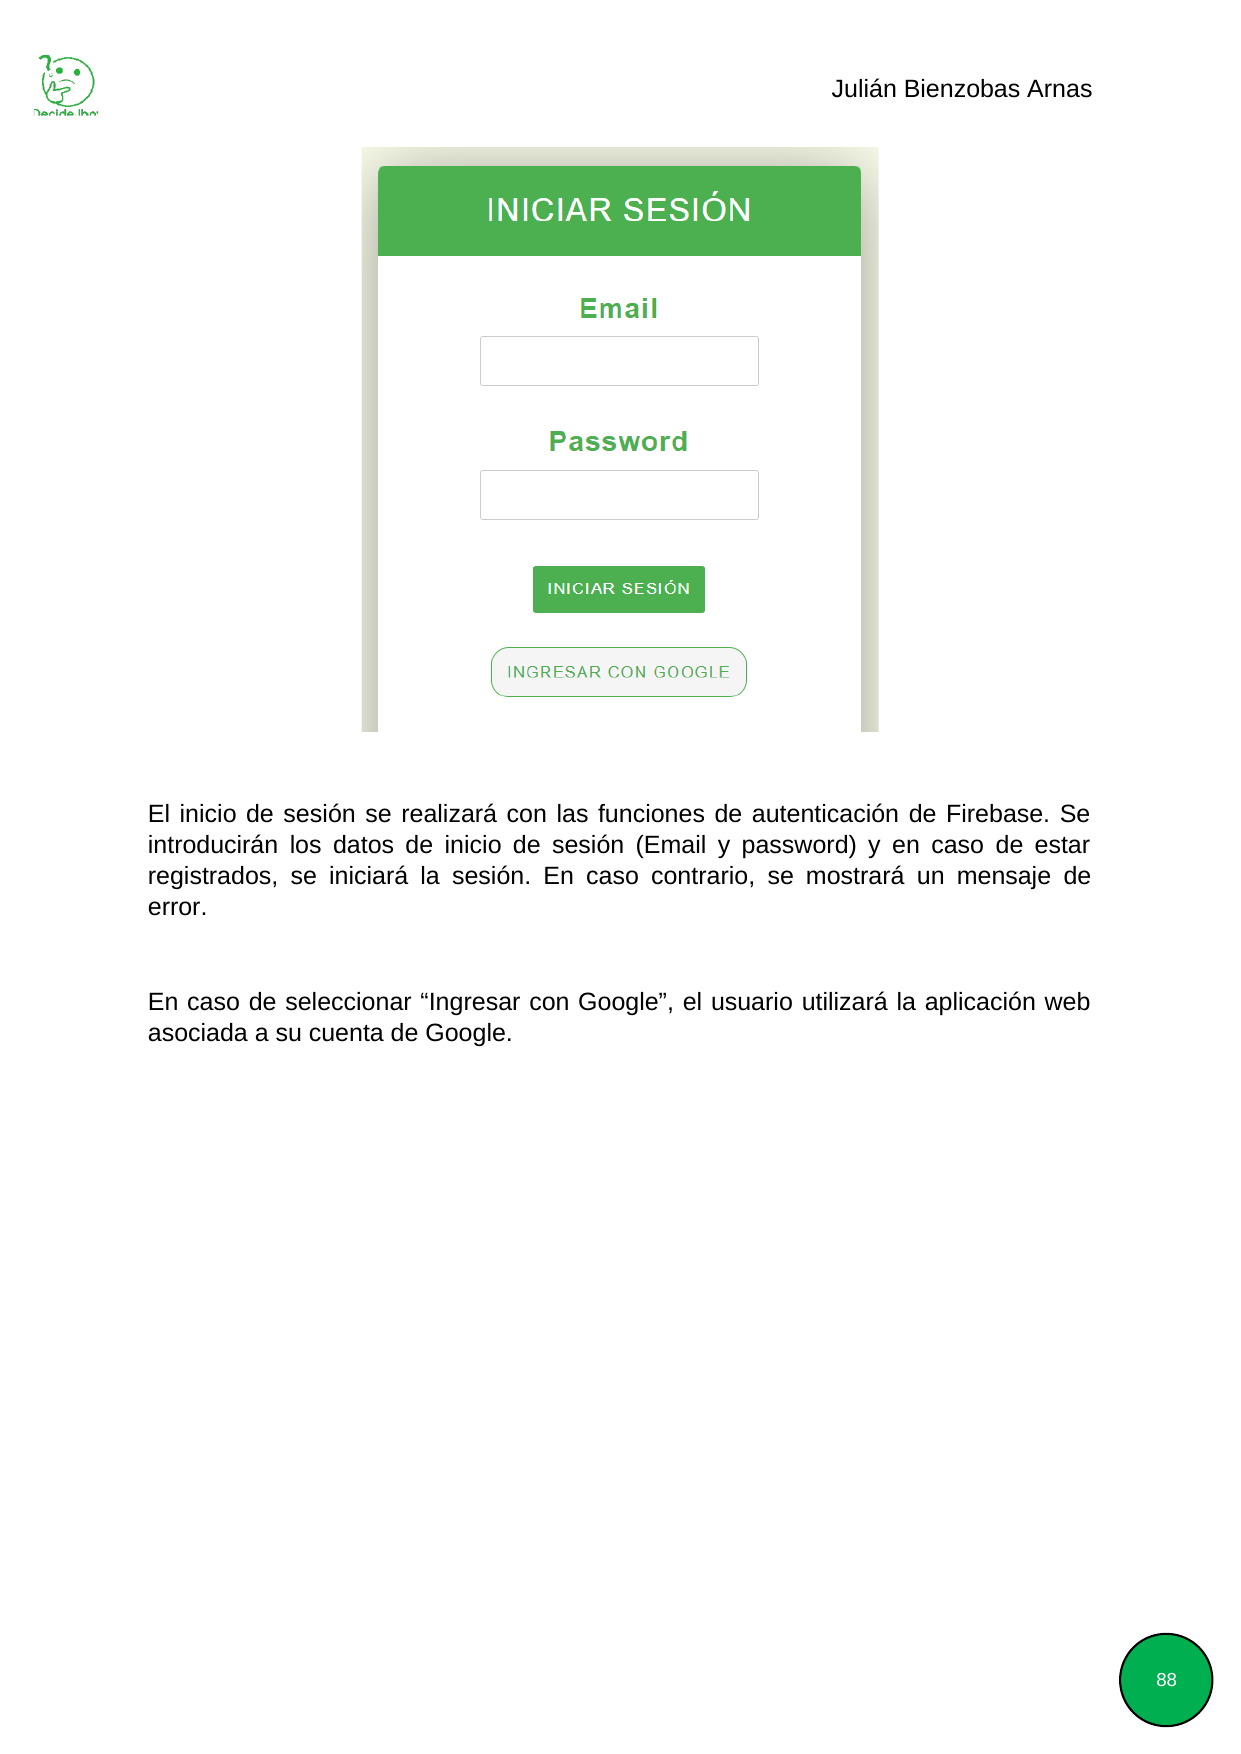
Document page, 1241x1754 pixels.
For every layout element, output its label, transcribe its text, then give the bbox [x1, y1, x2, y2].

text El inicio de sesión se realizará con las funciones de autenticación de Firebase. Se introducirán los datos de inicio de sesión (Email y password) y en caso de estar registrados, se iniciará la sesión. En caso contrario, se mostrará un mensaje de error. [148, 798, 1092, 920]
text En caso de seleccionar “Ingresar con Google”, el usuario utilizará la aplicación web asociada a su cuenta de Google. [148, 987, 1092, 1047]
picture [32, 55, 99, 114]
picture [361, 147, 879, 732]
